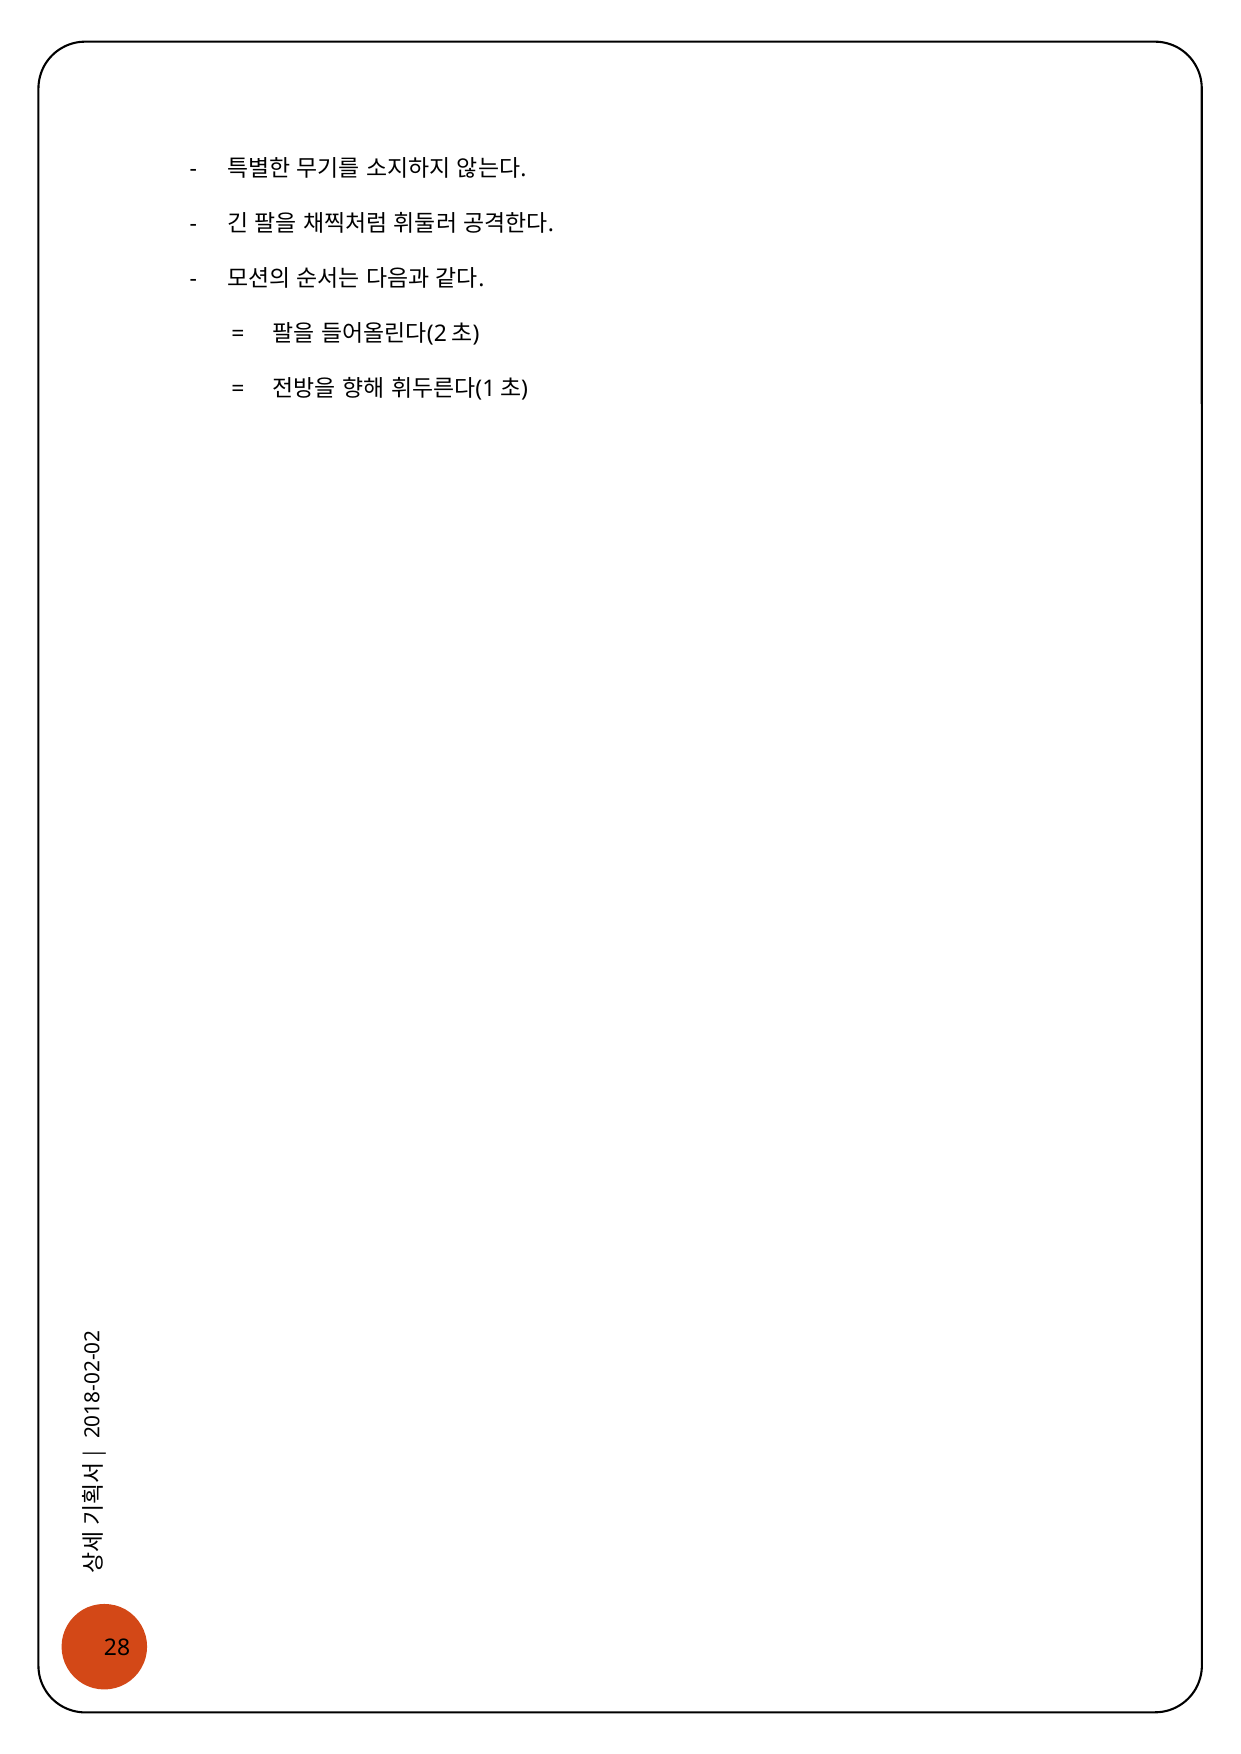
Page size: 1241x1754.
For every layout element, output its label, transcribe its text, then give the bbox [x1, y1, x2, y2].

list 전방을 향해 휘두른다(1초) [231, 370, 1092, 403]
list 긴 팔을 채찍처럼 휘둘러 공격한다. [189, 205, 1092, 238]
list 모션의 순서는 다음과 같다. [189, 260, 1092, 293]
list 팔을 들어올린다(2초) [231, 315, 1092, 348]
list 특별한 무기를 소지하지 않는다. [189, 150, 1092, 183]
